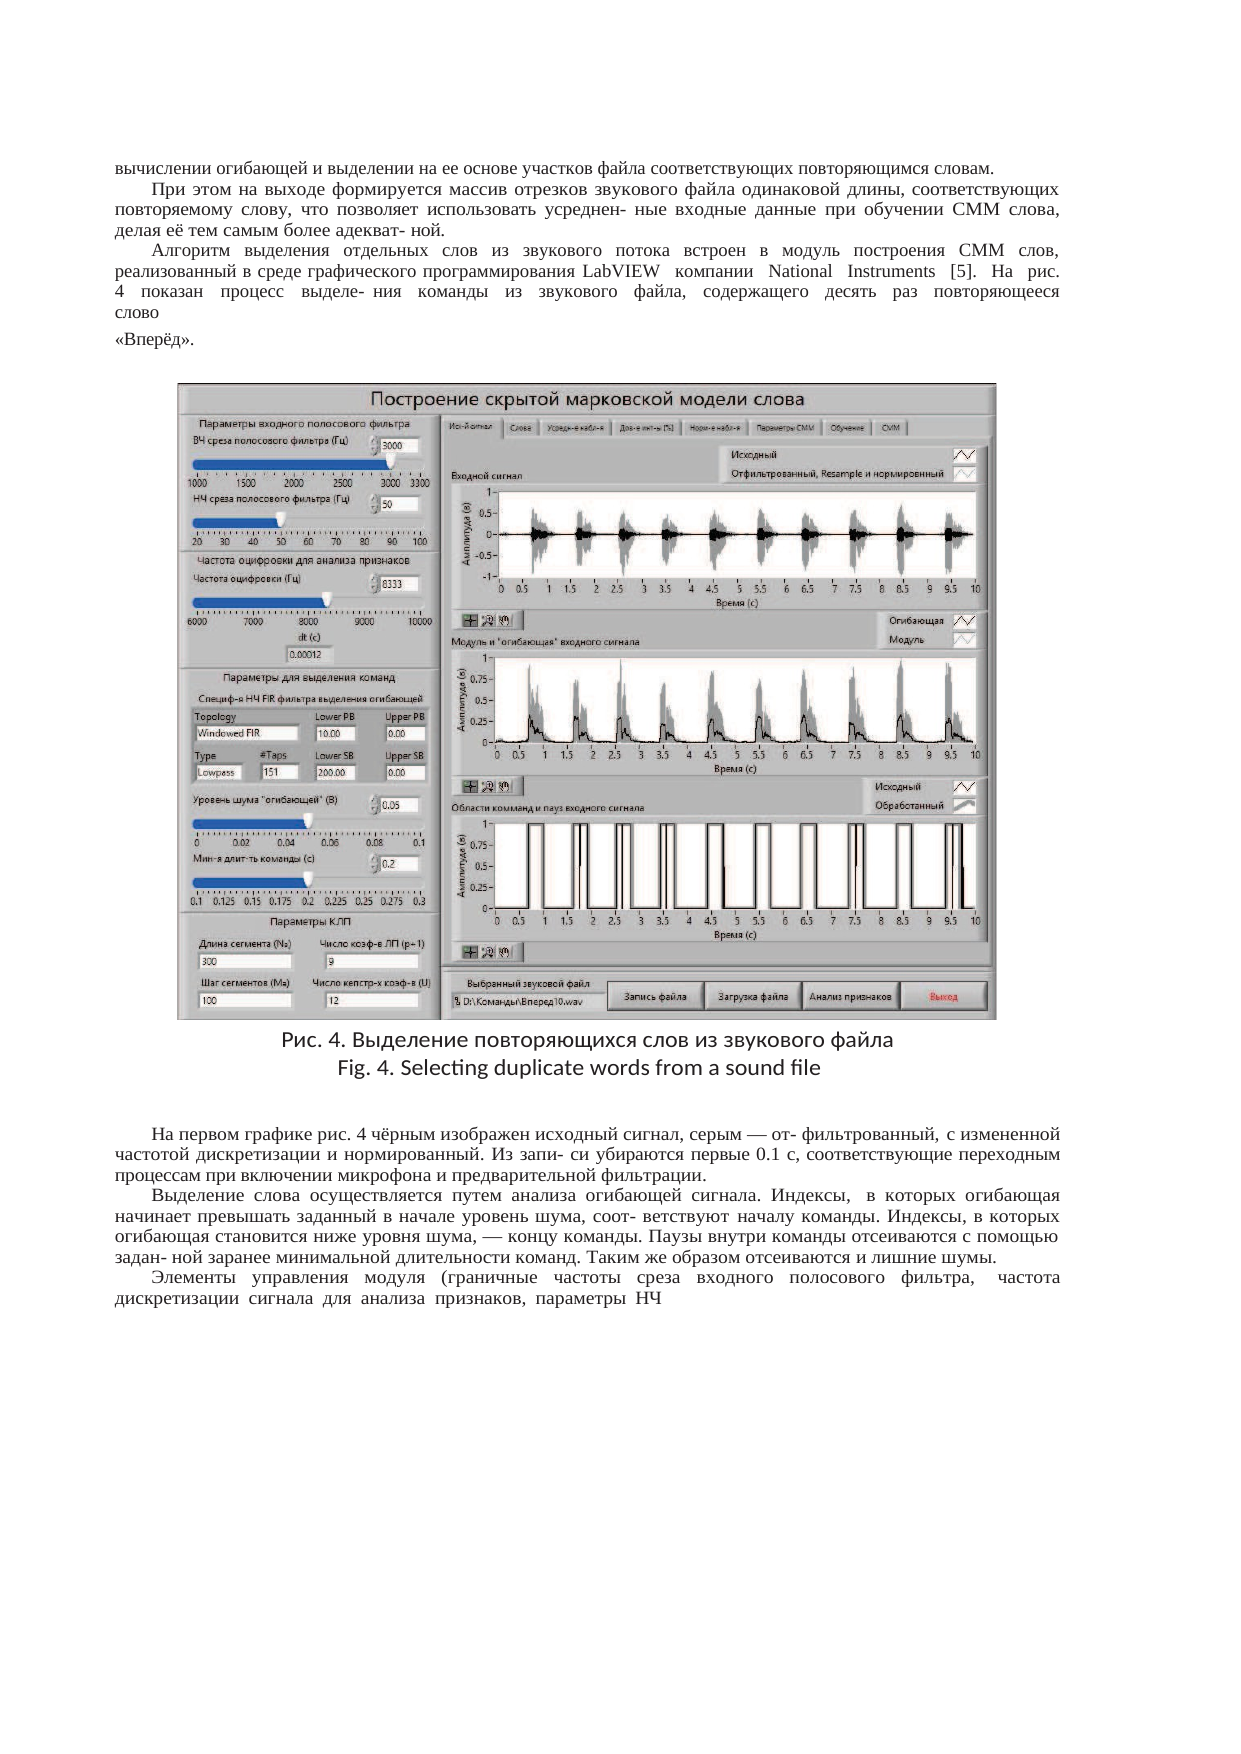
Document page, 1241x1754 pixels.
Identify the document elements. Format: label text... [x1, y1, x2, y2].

text Элементы управления модуля (граничные частоты среза входного полосового фильтра, частота дискретизации сигнала для анализа признаков, параметры НЧ [114, 1267, 1060, 1308]
text Алгоритм выделения отдельных слов из звукового потока встроен в модуль построения СММ слов, реализованный в среде графического программирования LabVIEW компании National Instruments [5]. На рис. 4 показан процесс выделе- ния команды из звукового файла, содержащего десять раз повторяющееся слово [114, 241, 1060, 322]
text Выделение слова осуществляется путем анализа огибающей сигнала. Индексы, в которых огибающая начинает превышать заданный в начале уровень шума, соот- ветствуют началу команды. Индексы, в которых огибающая становится ниже уровня шума, — концу команды. Паузы внутри команды отсеиваются с помощью задан- ной заранее минимальной длительности команд. Таким же образом отсеиваются и лишние шумы. [114, 1185, 1060, 1267]
text На первом графике рис. 4 чёрным изображен исходный сигнал, серым — от- фильтрованный, с измененной частотой дискретизации и нормированный. Из запи- си убираются первые 0.1 с, соответствующие переходным процессам при включении микрофона и предварительной фильтрации. [114, 1124, 1060, 1185]
text «Вперёд». [114, 322, 1148, 352]
text вычислении огибающей и выделении на ее основе участков файла соответствующих повторяющимся словам. [114, 158, 1060, 179]
picture [177, 383, 997, 1020]
text При этом на выходе формируется массив отрезков звукового файла одинаковой длины, соответствующих повторяемому слову, что позволяет использовать усреднен- ные входные данные при обучении СММ слова, делая её тем самым более адекват- ной. [114, 179, 1060, 240]
text Рис. 4. Выделение повторяющихся слов из звукового файла Fig. 4. Selecting duplicate words from a sound file [281, 1020, 894, 1081]
